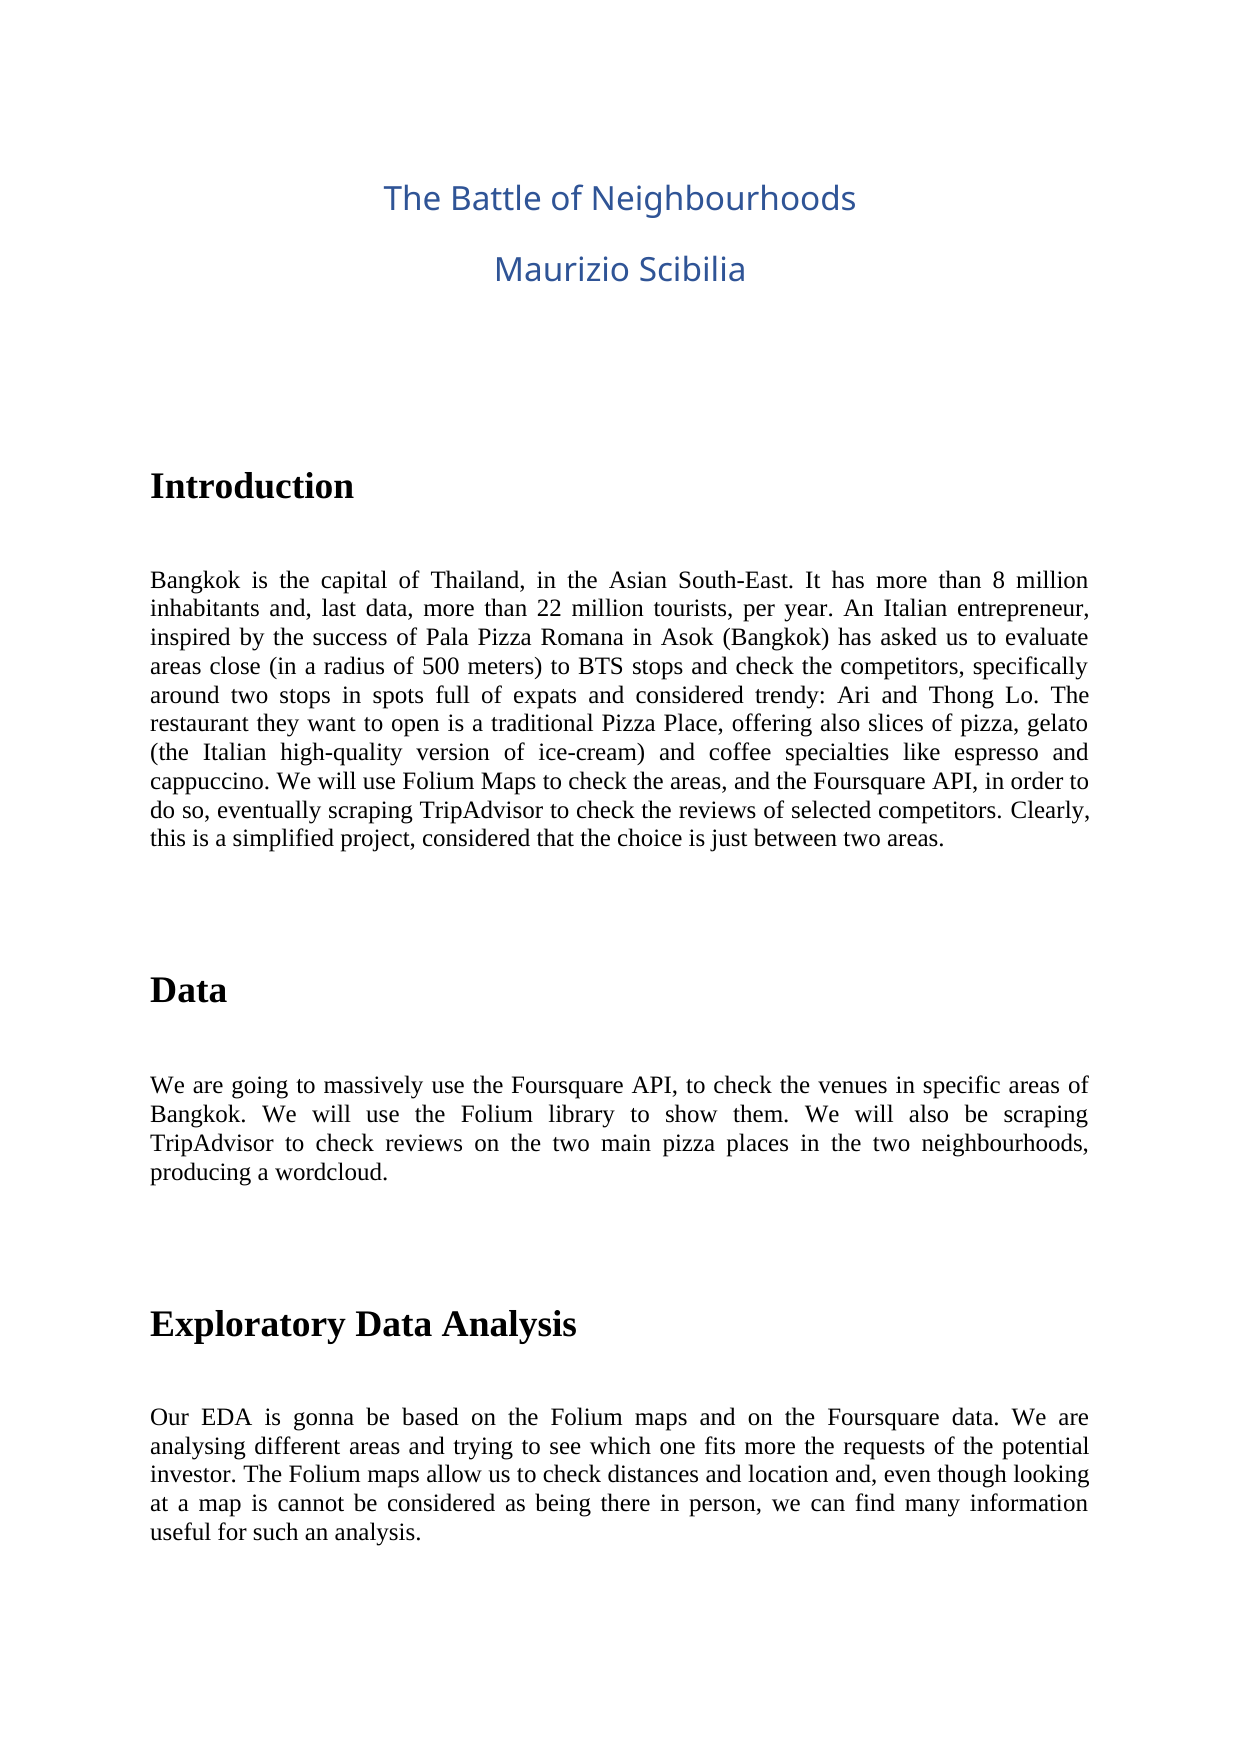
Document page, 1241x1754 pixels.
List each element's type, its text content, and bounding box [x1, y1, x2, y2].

text Bangkok is the capital of Thailand, in the Asian South-East. It has more than 8 million inhabitants and, last data, more than 22 million tourists, per year. An Italian entrepreneur, inspired by the success of Pala Pizza Romana in Asok (Bangkok) has asked us to evaluate areas close (in a radius of 500 meters) to BTS stops and check the competitors, specifically around two stops in spots full of expats and considered trendy: Ari and Thong Lo. The restaurant they want to open is a traditional Pizza Place, offering also slices of pizza, gelato (the Italian high-quality version of ice-cream) and coffee specialties like espresso and cappuccino. We will use Folium Maps to check the areas, and the Foursquare API, in order to do so, eventually scraping TripAdvisor to check the reviews of selected competitors. Clearly, this is a simplified project, considered that the choice is just between two areas. [150, 565, 1090, 852]
text Our EDA is gonna be based on the Folium maps and on the Foursquare data. We are analysing different areas and trying to see which one fits more the requests of the potential investor. The Folium maps allow us to check distances and location and, even though looking at a map is cannot be considered as being there in person, we can find many information useful for such an analysis. [150, 1402, 1090, 1546]
text We are going to massively use the Foursquare API, to check the venues in specific areas of Bangkok. We will use the Folium library to show them. We will also be scraping TripAdvisor to check reviews on the two main pizza places in the two neighbourhoods, producing a wordcloud. [150, 1071, 1090, 1186]
subtitle Exploratory Data Analysis [150, 1301, 1090, 1344]
subtitle Data [150, 939, 1090, 1011]
subtitle Introduction [150, 464, 1090, 507]
subtitle Maurizio Scibilia [150, 245, 1090, 291]
subtitle The Battle of Neighbourhoods [150, 175, 1090, 220]
